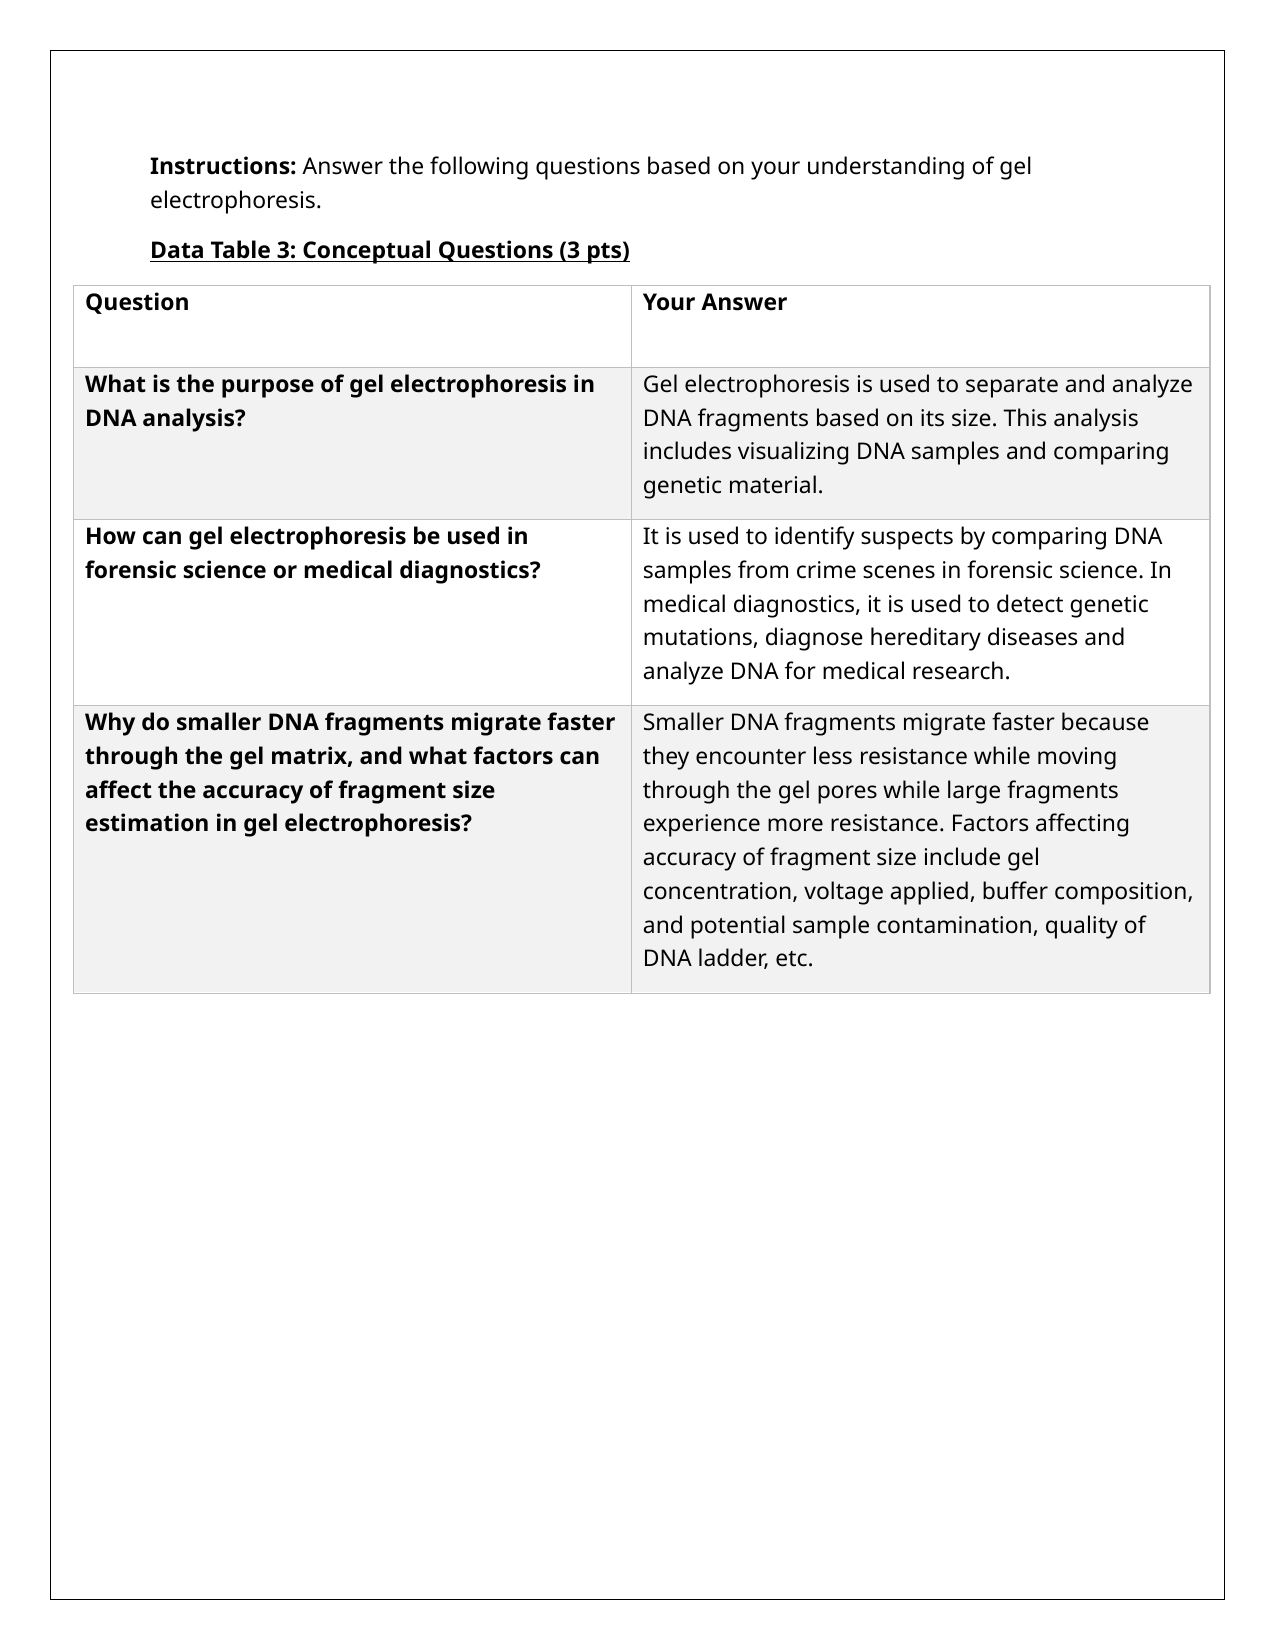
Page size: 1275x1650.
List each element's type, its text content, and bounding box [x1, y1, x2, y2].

text Data Table 3: Conceptual Questions (3 pts) [150, 234, 1125, 265]
table_cell How can gel electrophoresis be used in forensic science or medical diagnostics? [74, 520, 631, 705]
table_cell It is used to identify suspects by comparing DNA samples from crime scenes in forensic science. In medical diagnostics, it is used to detect genetic mutations, diagnose hereditary diseases and analyze DNA for medical research. [632, 520, 1209, 705]
table_header Your Answer [632, 286, 1209, 367]
table_cell Gel electrophoresis is used to separate and analyze DNA fragments based on its size. This analysis includes visualizing DNA samples and comparing genetic material. [632, 368, 1209, 519]
table_cell Smaller DNA fragments migrate faster because they encounter less resistance while moving through the gel pores while large fragments experience more resistance. Factors affecting accuracy of fragment size include gel concentration, voltage applied, buffer composition, and potential sample contamination, quality of DNA ladder, etc. [632, 706, 1209, 992]
table_header Question [74, 286, 631, 367]
table_cell What is the purpose of gel electrophoresis in DNA analysis? [74, 368, 631, 519]
table_cell Why do smaller DNA fragments migrate faster through the gel matrix, and what factors can affect the accuracy of fragment size estimation in gel electrophoresis? [74, 706, 631, 992]
text Instructions: Answer the following questions based on your understanding of gel electrophoresis. [150, 150, 1125, 215]
